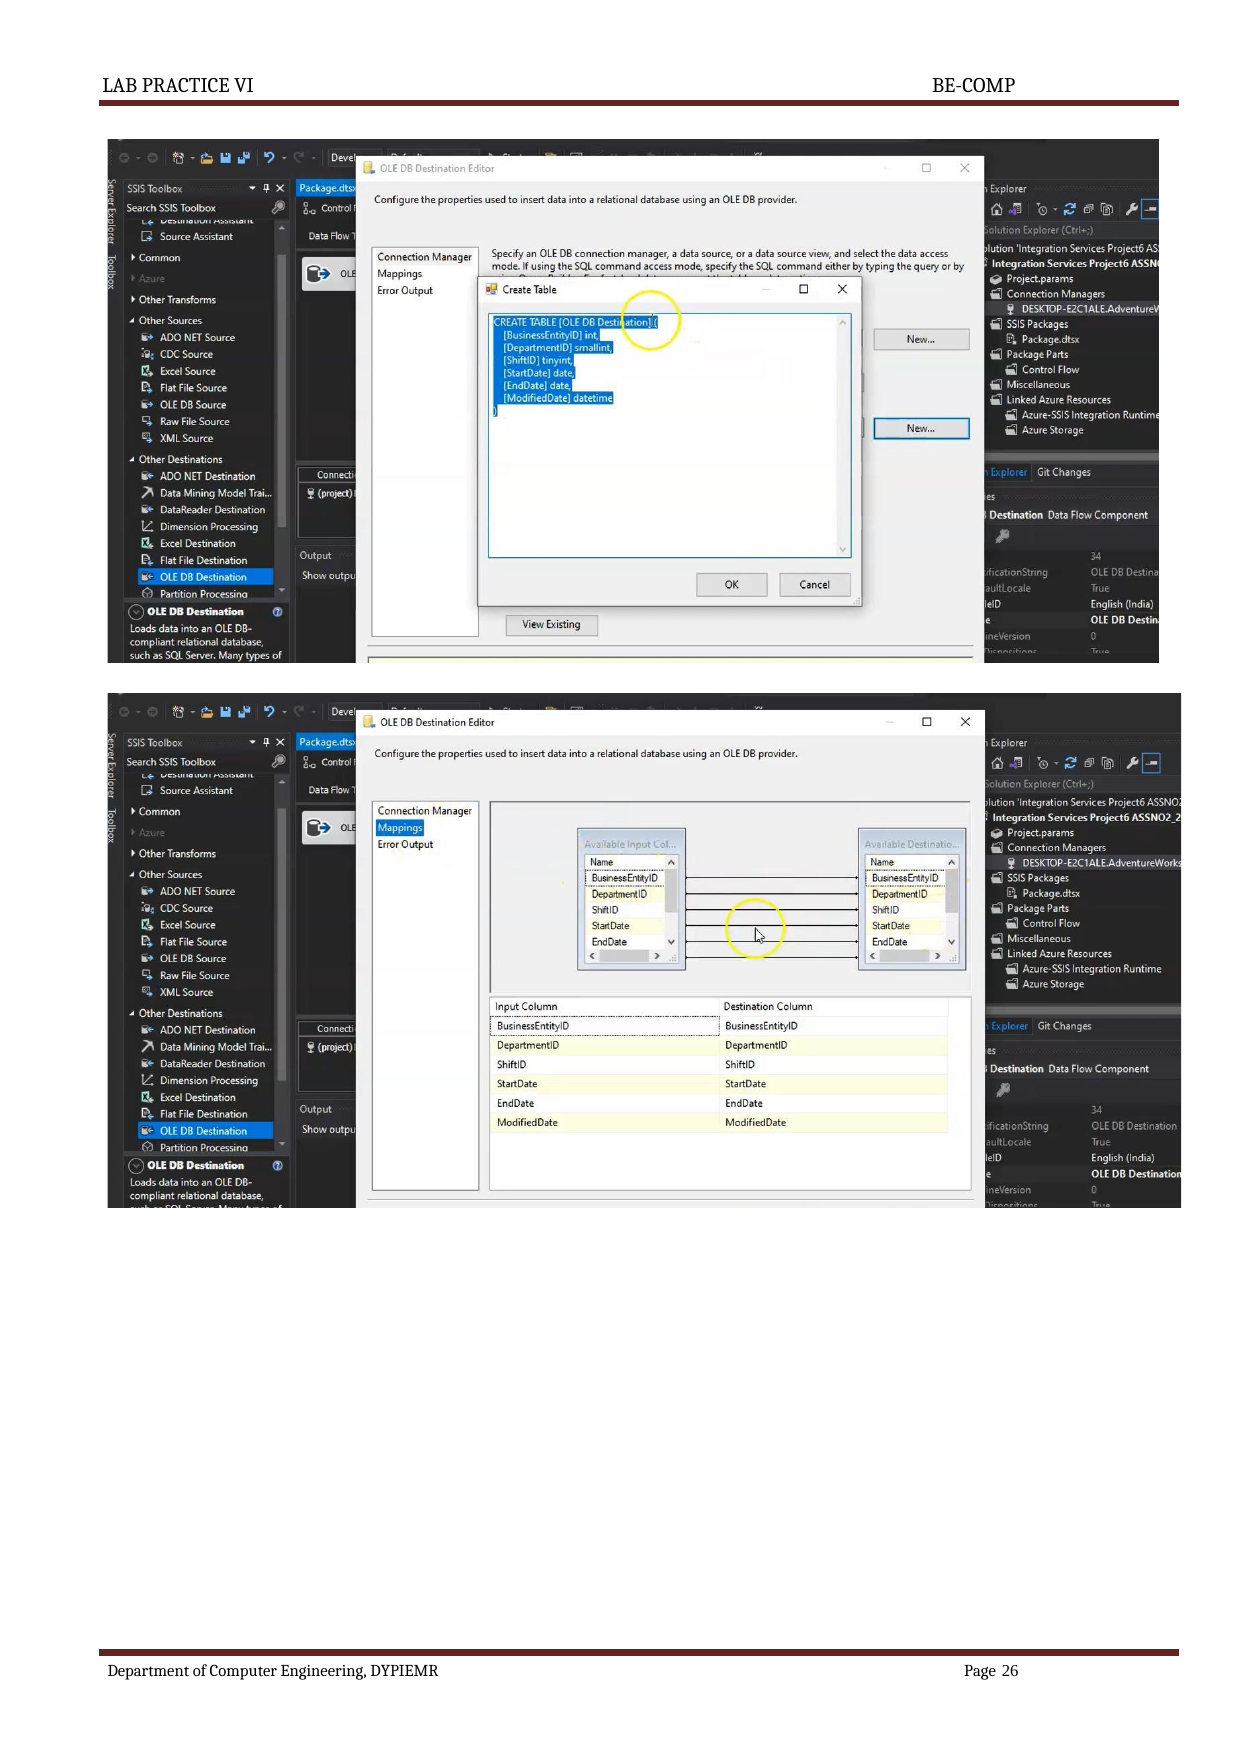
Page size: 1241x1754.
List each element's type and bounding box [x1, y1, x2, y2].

picture [107, 693, 1182, 1208]
picture [107, 139, 1159, 663]
